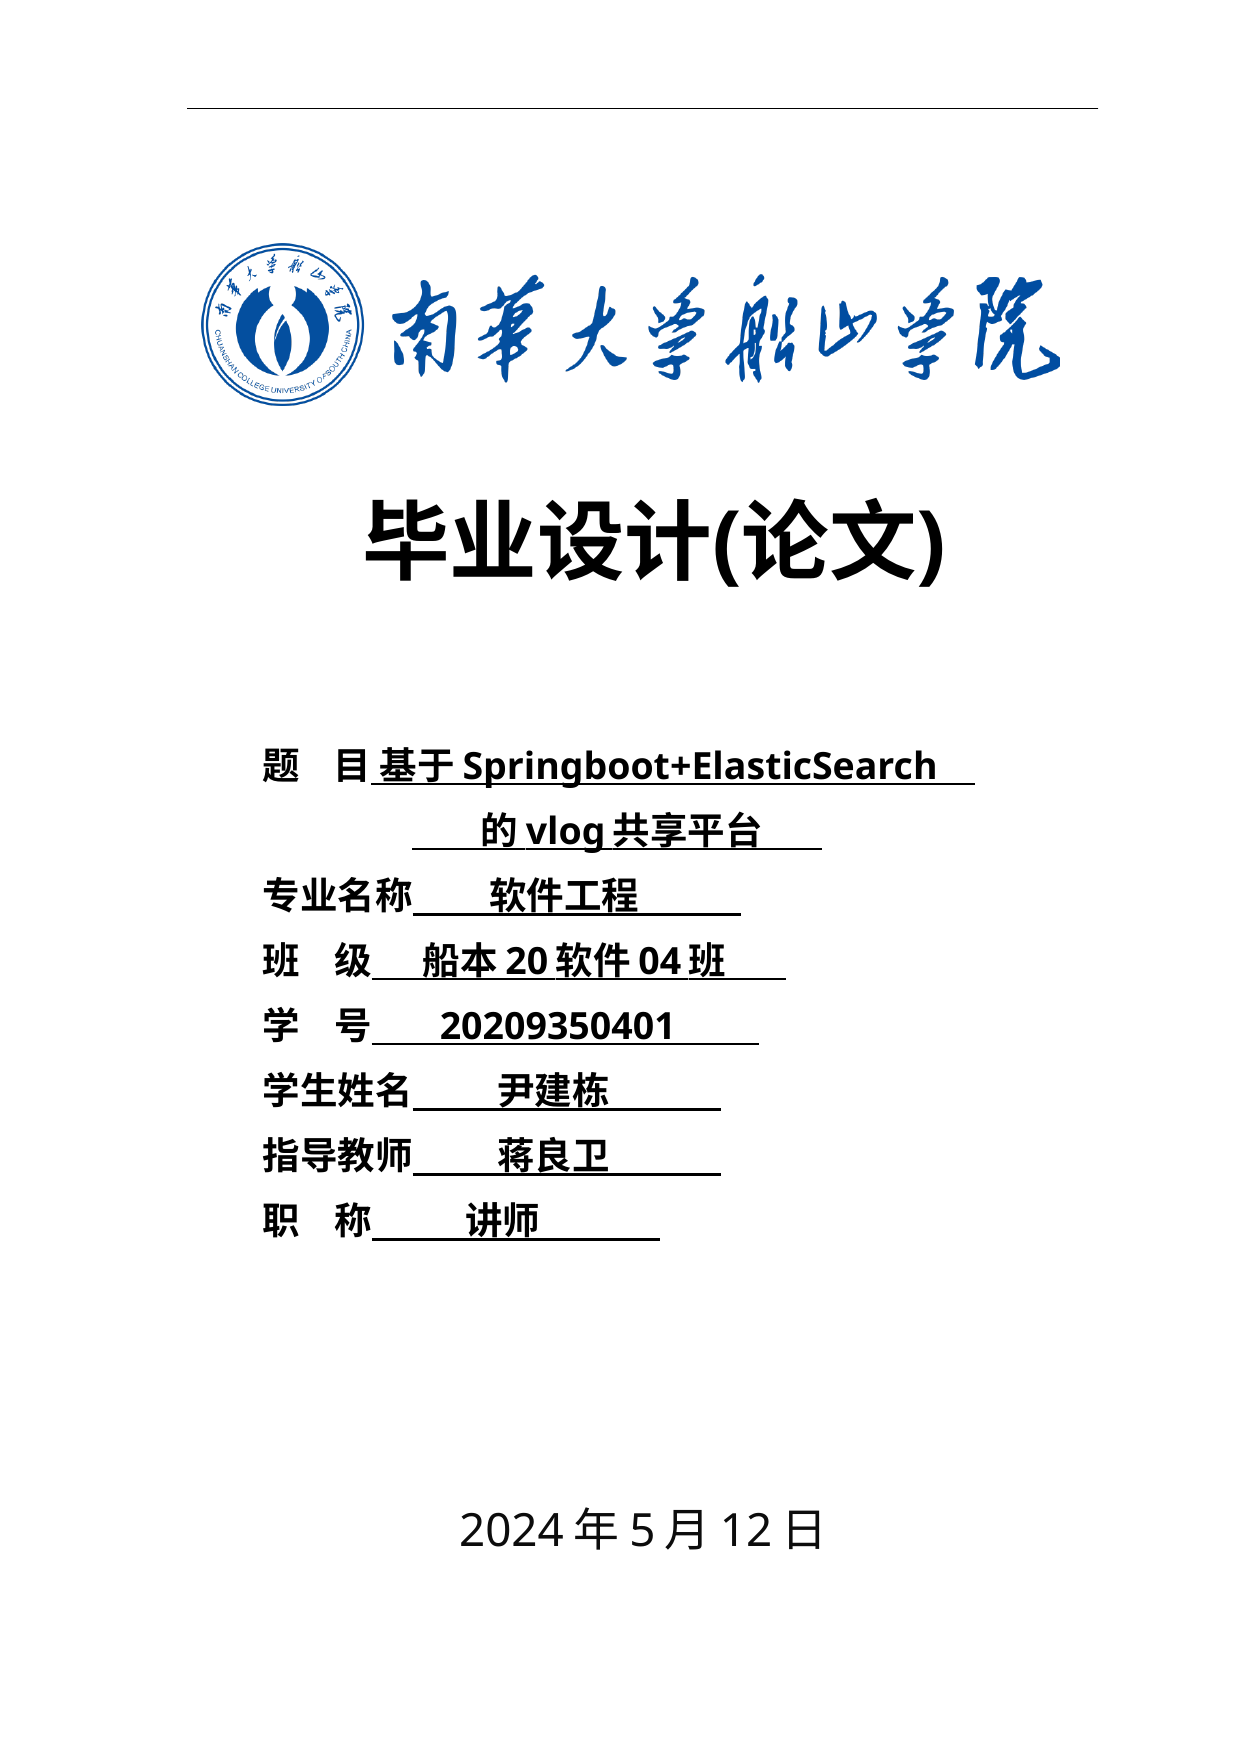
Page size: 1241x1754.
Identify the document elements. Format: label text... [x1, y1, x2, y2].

text 学生姓名 尹建栋 [187, 1056, 1098, 1121]
text 指导教师 蒋良卫 [187, 1121, 1098, 1186]
text 职 称 讲师 [187, 1186, 1098, 1251]
text 2024年 5月12日 [187, 1478, 1098, 1576]
text 的vlog共享平台 [412, 796, 1098, 861]
text 专业名称 软件工程 [187, 861, 1098, 926]
text 毕业设计(论文) [187, 471, 1098, 601]
picture [201, 243, 1060, 406]
text 题 目 基于Springboot+ElasticSearch [262, 731, 1098, 796]
text 班 级 船本20软件04班 [187, 926, 1098, 991]
text 学 号 20209350401 [187, 991, 1098, 1056]
